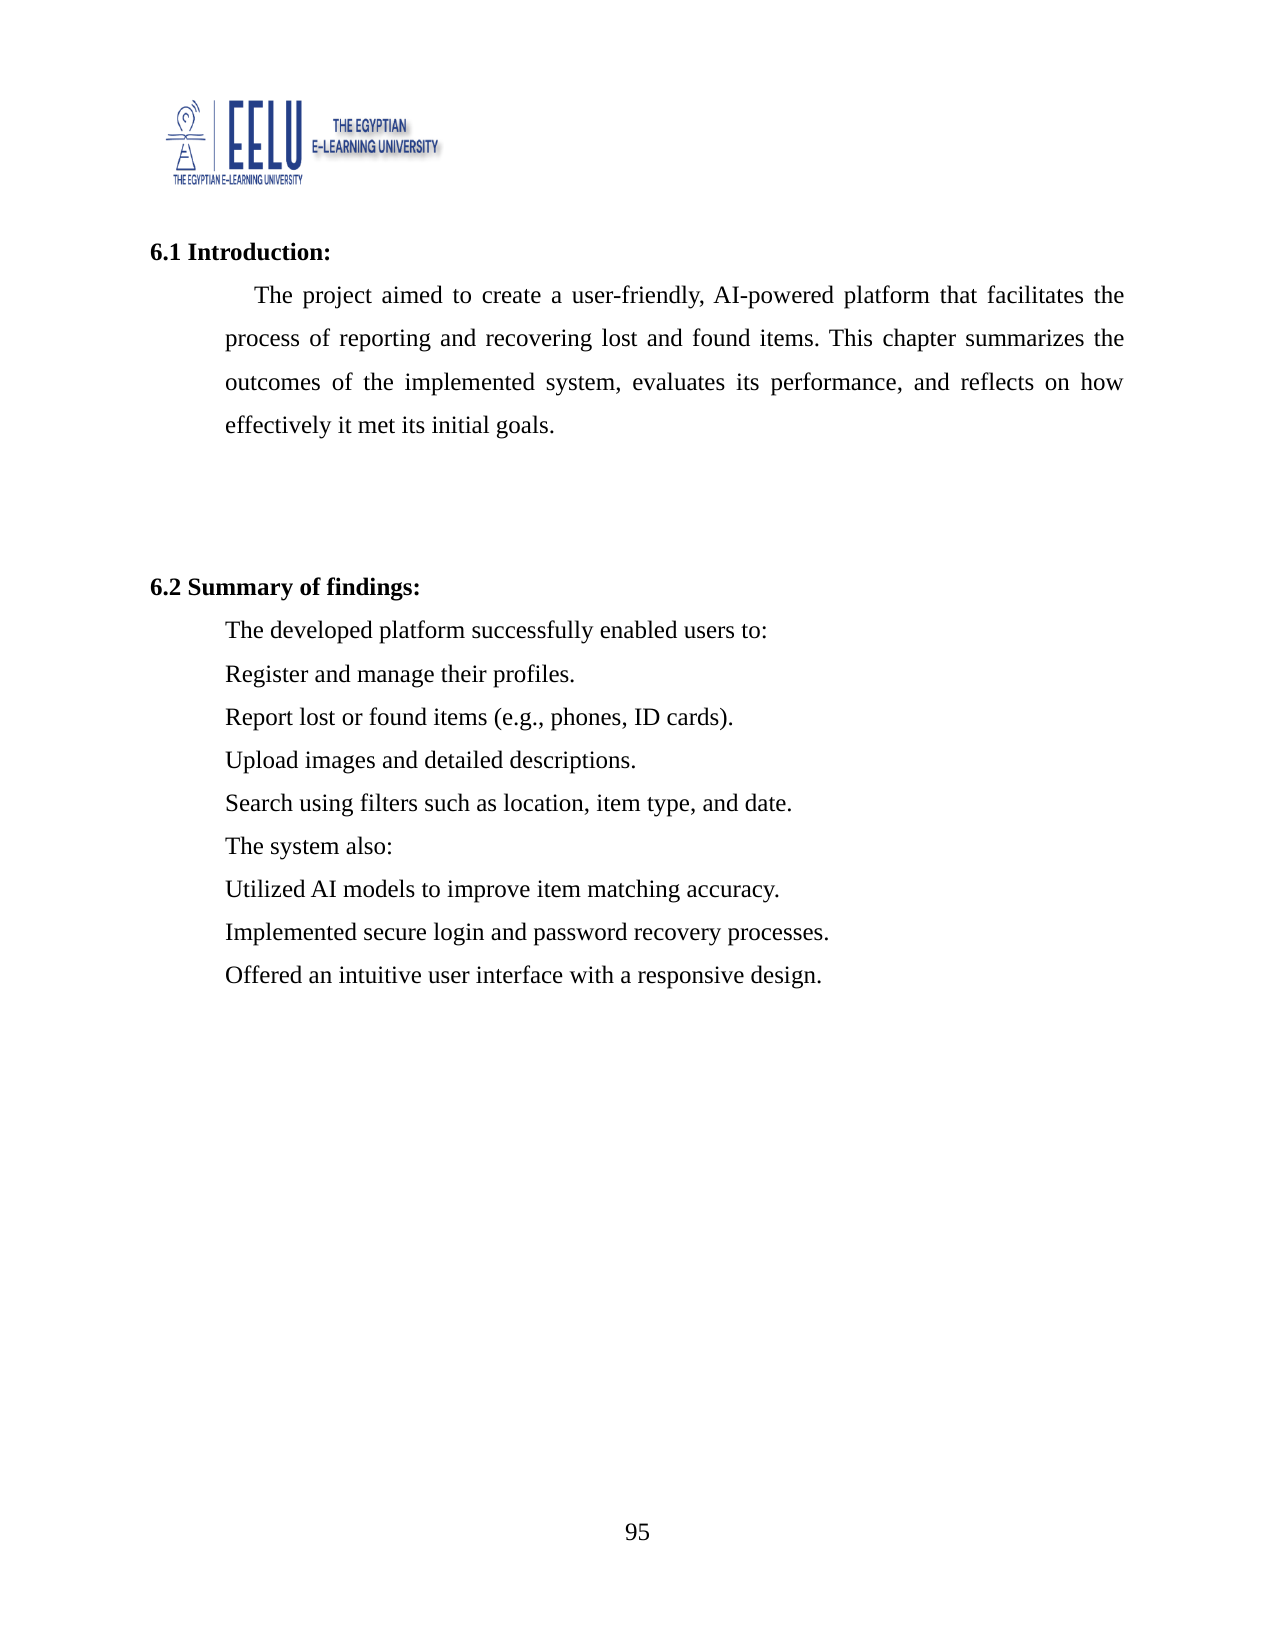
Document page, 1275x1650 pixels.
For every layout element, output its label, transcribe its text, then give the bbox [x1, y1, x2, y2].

list Offered an intuitive user interface with a responsive design. [225, 961, 1125, 989]
list Register and manage their profiles. [225, 659, 1125, 687]
list Search using filters such as location, item type, and date. [225, 788, 1125, 817]
list Report lost or found items (e.g., phones, ID cards). [225, 702, 1125, 731]
picture [150, 75, 444, 188]
list Upload images and detailed descriptions. [225, 745, 1125, 774]
list The system also: [225, 831, 1125, 860]
list 6.2 Summary of findings: [150, 572, 1125, 601]
list The project aimed to create a user-friendly, AI-powered platform that facilitates the process of reporting and recovering lost and found items. This chapter summarizes the outcomes of the implemented system, evaluates its performance, and reflects on how effectively it met its initial goals. [225, 280, 1125, 438]
list Implemented secure login and password recovery processes. [225, 917, 1125, 946]
list 6.1 Introduction: [150, 237, 1125, 266]
list Utilized AI models to improve item matching accuracy. [225, 874, 1125, 903]
list The developed platform successfully enabled users to: [225, 616, 1125, 644]
